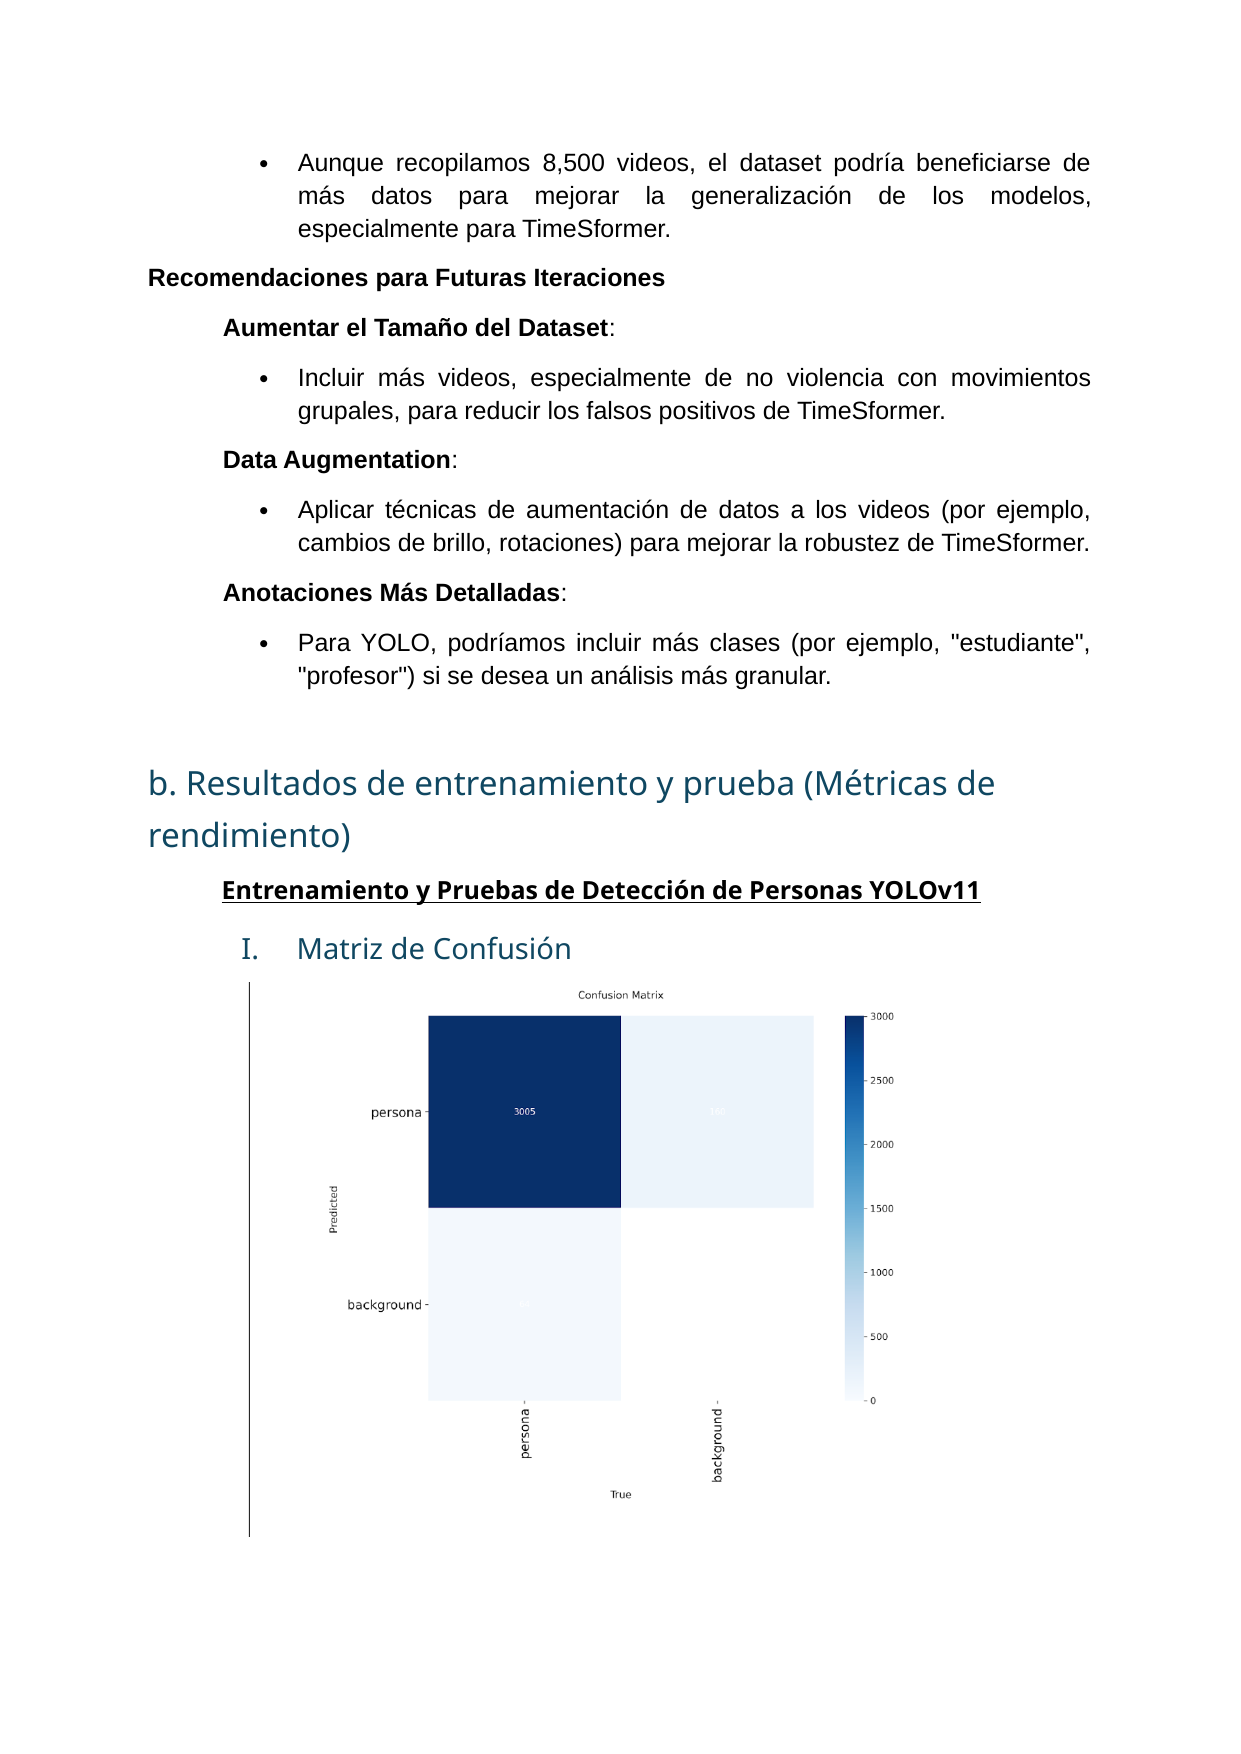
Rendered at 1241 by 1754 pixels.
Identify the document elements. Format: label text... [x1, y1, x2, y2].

text Recomendaciones para Futuras Iteraciones [148, 263, 1092, 292]
list Aunque recopilamos 8,500 videos, el dataset podría beneficiarse de más datos para mejorar la generalización de los modelos, especialmente para TimeSformer. [260, 148, 1092, 242]
list Aplicar técnicas de aumentación de datos a los videos (por ejemplo, cambios de brillo, rotaciones) para mejorar la robustez de TimeSformer. [260, 495, 1092, 557]
list Incluir más videos, especialmente de no violencia con movimientos grupales, para reducir los falsos positivos de TimeSformer. [260, 363, 1092, 424]
list Para YOLO, podríamos incluir más clases (por ejemplo, "estudiante", "profesor") si se desea un análisis más granular. [260, 628, 1092, 689]
text Anotaciones Más Detalladas: [223, 578, 1092, 607]
subtitle b. Resultados de entrenamiento y prueba (Métricas de rendimiento) [148, 760, 1092, 858]
text Entrenamiento y Pruebas de Detección de Personas YOLOv11 [221, 873, 1092, 907]
picture [248, 982, 992, 1537]
subtitle Matriz de Confusión [259, 928, 1092, 968]
text Aumentar el Tamaño del Dataset: [223, 313, 1092, 342]
text Data Augmentation: [223, 446, 1092, 474]
